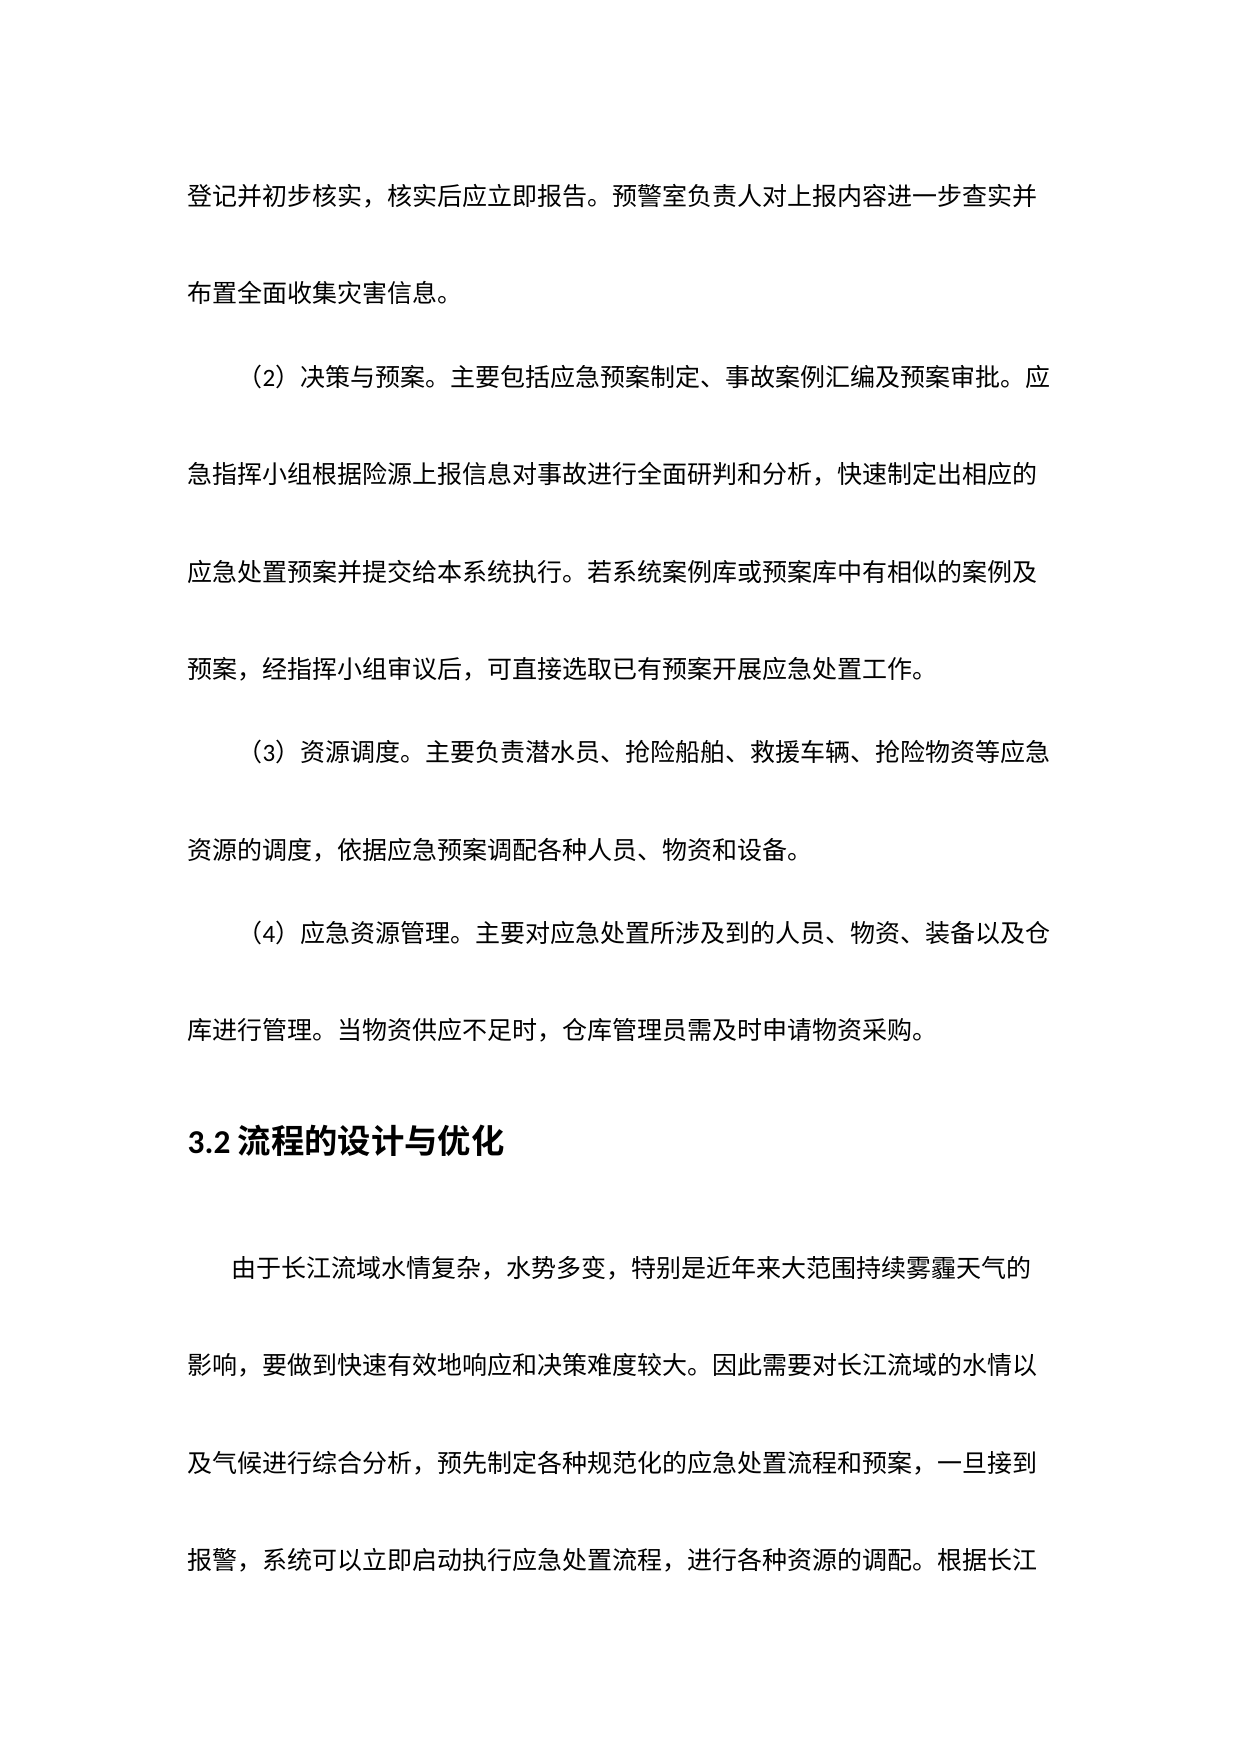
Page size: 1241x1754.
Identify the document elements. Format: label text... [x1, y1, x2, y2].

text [187, 162, 1053, 324]
text （2）决策与预案。主要包括应急预案制定、事故案例汇编及预案审批。应急指挥小组根据险源上报信息对事故进行全面研判和分析，快速制定出相应的应急处置预案并提交给本系统执行。若系统案例库或预案库中有相似的案例及预案，经指挥小组审议后，可直接选取已有预案开展应急处置工作。 [187, 343, 1053, 700]
subtitle 3.2 流程的设计与优化 [187, 1107, 1053, 1172]
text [187, 1234, 1053, 1591]
text （4）应急资源管理。主要对应急处置所涉及到的人员、物资、装备以及仓库进行管理。当物资供应不足时，仓库管理员需及时申请物资采购。 [187, 899, 1053, 1061]
text （3）资源调度。主要负责潜水员、抢险船舶、救援车辆、抢险物资等应急资源的调度，依据应急预案调配各种人员、物资和设备。 [187, 718, 1053, 881]
